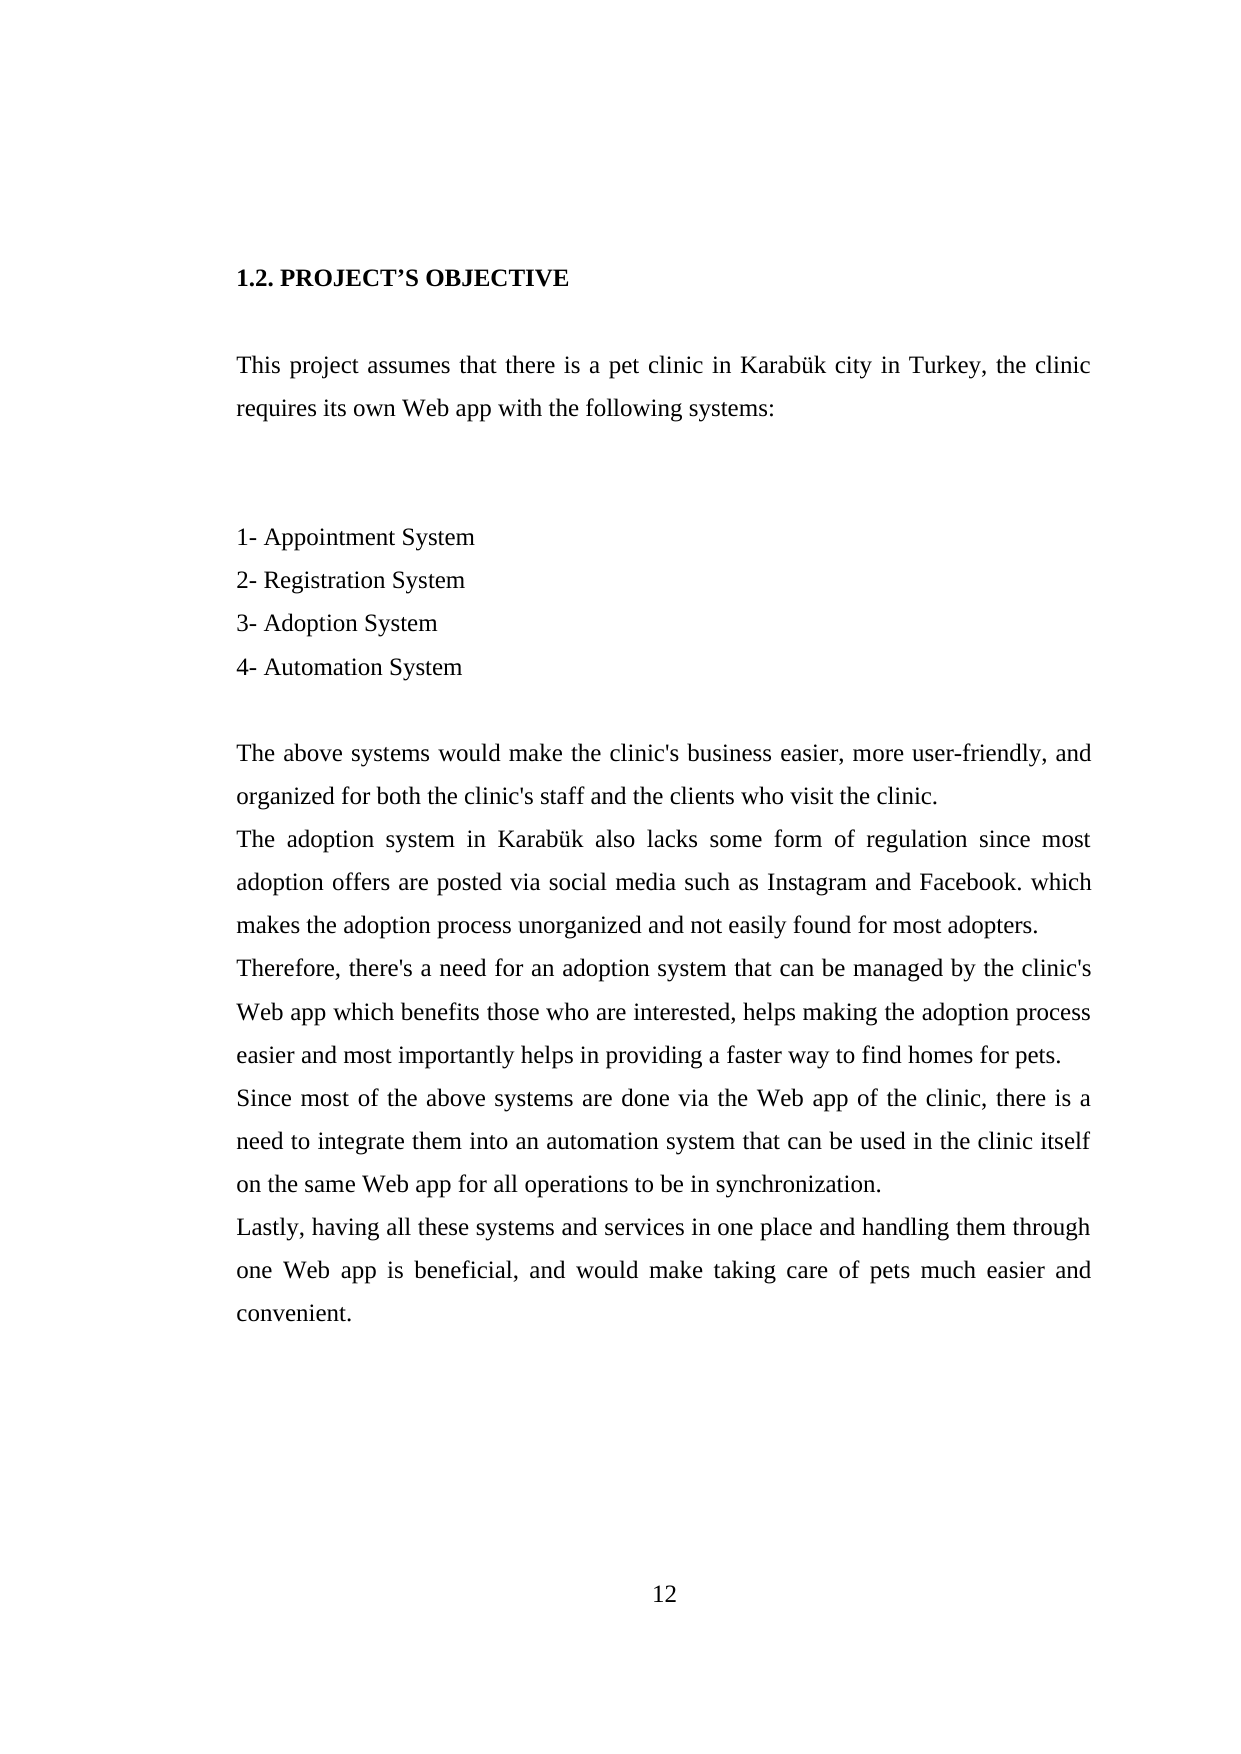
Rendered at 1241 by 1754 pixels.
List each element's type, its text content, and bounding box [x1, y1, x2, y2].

text The above systems would make the clinic's business easier, more user-friendly, and organized for both the clinic's staff and the clients who visit the clinic. [236, 738, 1092, 810]
text This project assumes that there is a pet clinic in Karabük city in Turkey, the clinic requires its own Web app with the following systems: [236, 350, 1092, 422]
text 2- Registration System [236, 565, 1092, 594]
text 3- Adoption System [236, 608, 1092, 637]
text 1- Appointment System [236, 522, 1092, 551]
text Lastly, having all these systems and services in one place and handling them through one Web app is beneficial, and would make taking care of pets much easier and convenient. [236, 1212, 1092, 1327]
text Since most of the above systems are done via the Web app of the clinic, there is a need to integrate them into an automation system that can be used in the clinic itself on the same Web app for all operations to be in synchronization. [236, 1083, 1092, 1198]
subtitle 1.2. PROJECT’S OBJECTIVE [236, 263, 1092, 292]
text 4- Automation System [236, 652, 1092, 680]
text The adoption system in Karabük also lacks some form of regulation since most adoption offers are posted via social media such as Instagram and Facebook. which makes the adoption process unorganized and not easily found for most adopters. [236, 824, 1092, 939]
text Therefore, there's a need for an adoption system that can be managed by the clinic's Web app which benefits those who are interested, helps making the adoption process easier and most importantly helps in providing a faster way to find homes for pets. [236, 953, 1092, 1068]
